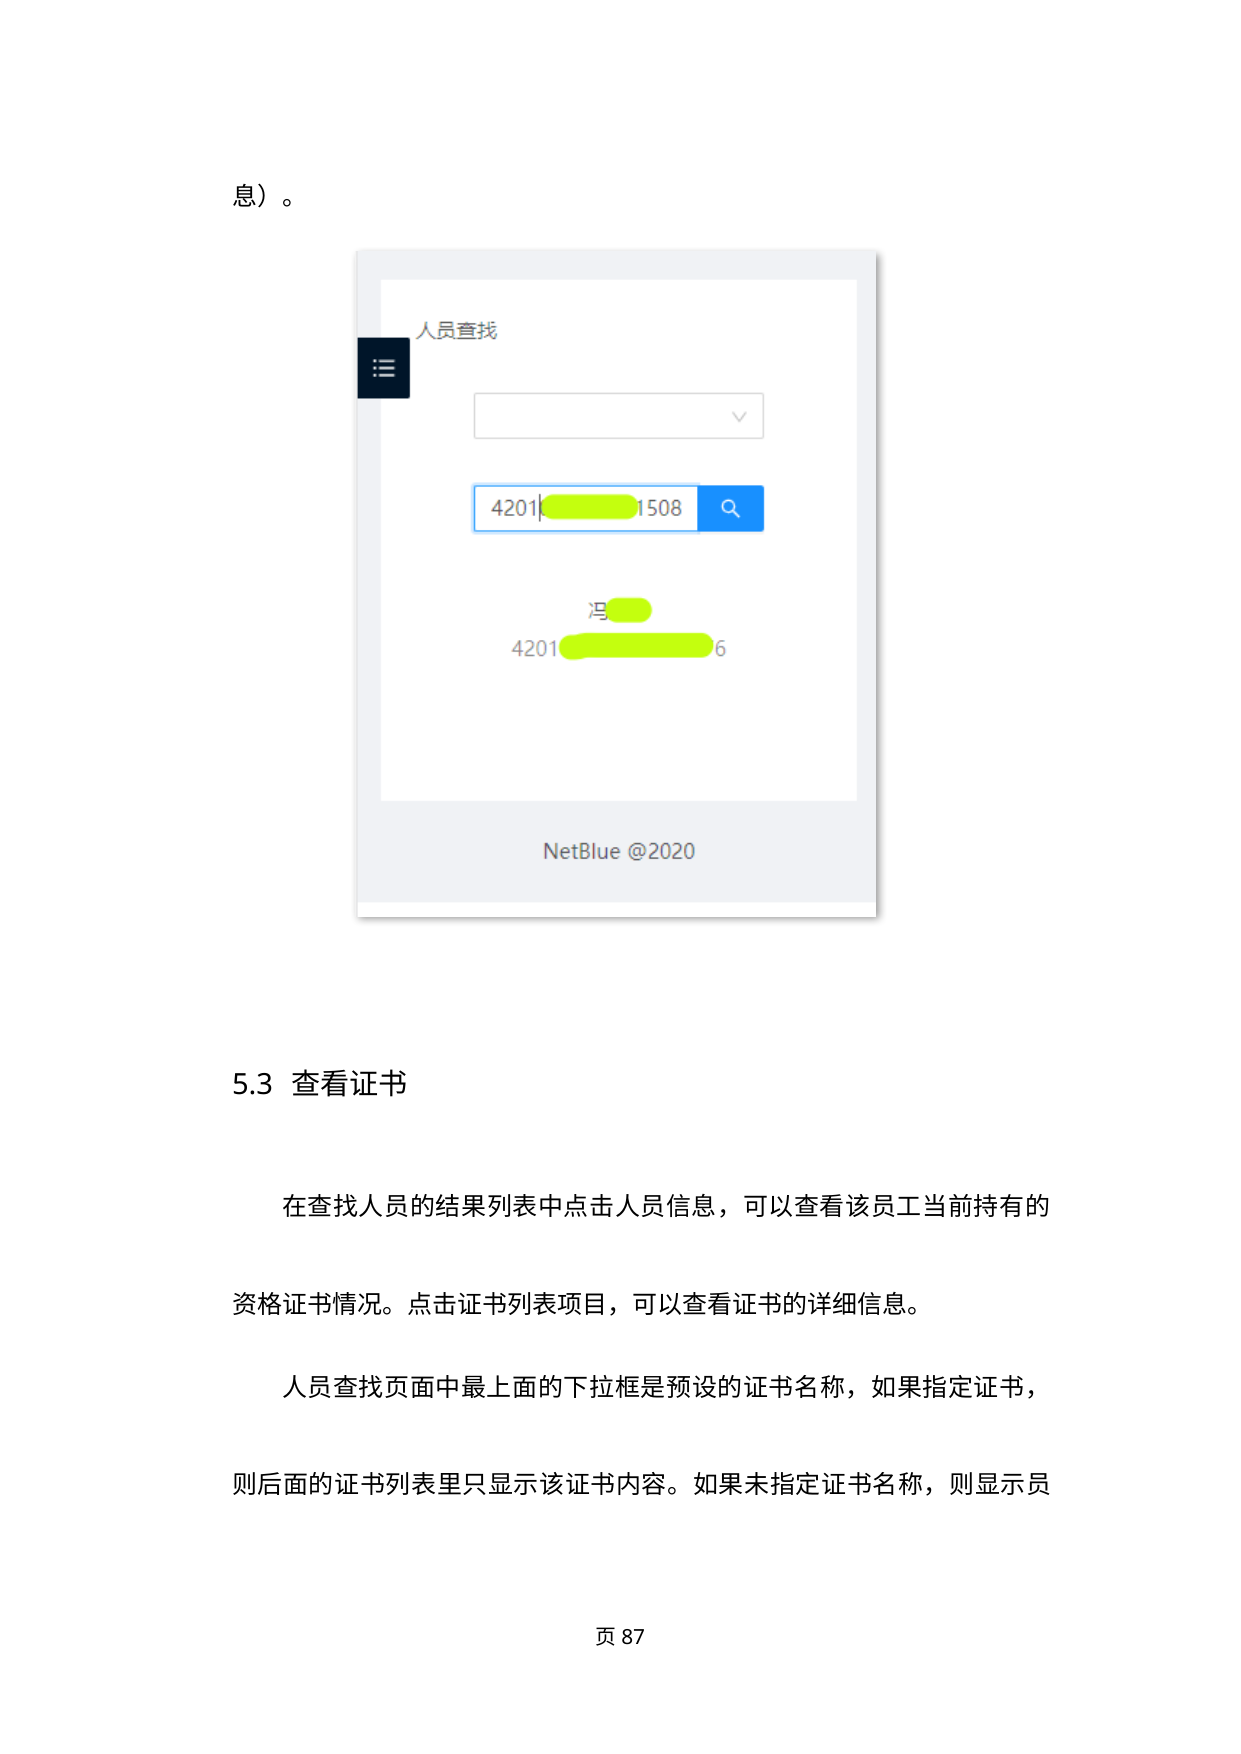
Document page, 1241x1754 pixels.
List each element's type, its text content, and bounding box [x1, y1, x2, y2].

subtitle 查看证书 [232, 1049, 1053, 1114]
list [232, 162, 1053, 227]
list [232, 1353, 1053, 1516]
picture [355, 251, 876, 917]
list 在查找人员的结果列表中点击人员信息，可以查看该员工当前持有的资格证书情况。点击证书列表项目，可以查看证书的详细信息。 [232, 1172, 1053, 1335]
